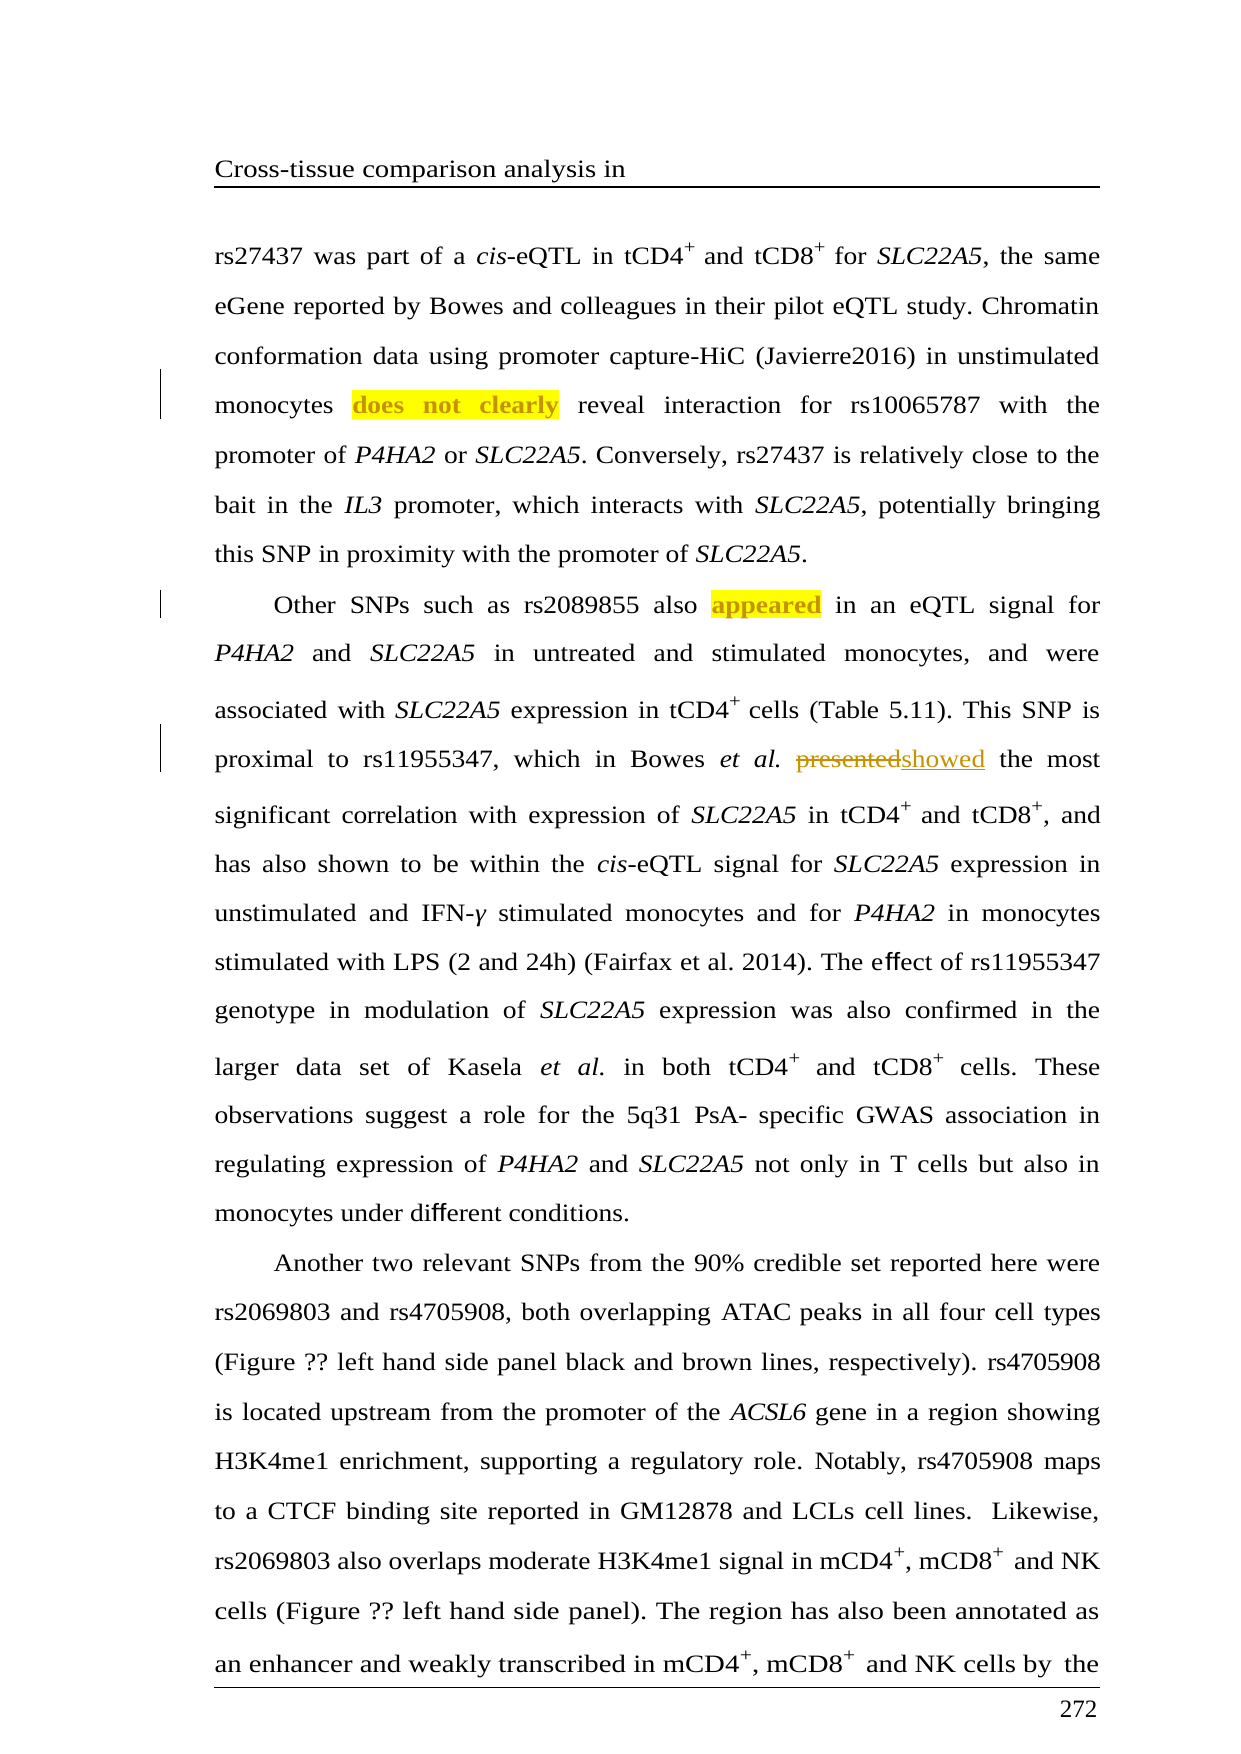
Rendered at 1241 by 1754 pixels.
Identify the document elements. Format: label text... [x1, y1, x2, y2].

text rs27437 was part of a cis-eQTL in tCD4+ and tCD8+ for SLC22A5, the same eGene reported by Bowes and colleagues in their pilot eQTL study. Chromatin conformation data using promoter capture-HiC (Javierre2016) in unstimulated monocytes does not clearly reveal interaction for rs10065787 with the promoter of P4HA2 or SLC22A5. Conversely, rs27437 is relatively close to the bait in the IL3 promoter, which interacts with SLC22A5, potentially bringing this SNP in proximity with the promoter of SLC22A5. [214, 236, 1101, 568]
text cells (Figure ?? left hand side panel). The region has also been annotated as an enhancer and weakly transcribed in mCD4+, mCD8+ and NK cells by the [214, 1596, 1100, 1678]
text Another two relevant SNPs from the 90% credible set reported here were rs2069803 and rs4705908, both overlapping ATAC peaks in all four cell types (Figure ?? left hand side panel black and brown lines, respectively). rs4705908 is located upstream from the promoter of the ACSL6 gene in a region showing H3K4me1 enrichment, supporting a regulatory role. Notably, rs4705908 maps to a CTCF binding site reported in GM12878 and LCLs cell lines. Likewise, [214, 1248, 1101, 1525]
text Other SNPs such as rs2089855 also appeared in an eQTL signal for P4HA2 and SLC22A5 in untreated and stimulated monocytes, and were associated with SLC22A5 expression in tCD4+ cells (Table 5.11). This SNP is proximal to rs11955347, which in Bowes et al. the most significant correlation with expression of SLC22A5 in tCD4+ and tCD8+, and has also shown to be within the cis-eQTL signal for SLC22A5 expression in unstimulated and IFN-γ stimulated monocytes and for P4HA2 in monocytes stimulated with LPS (2 and 24h) (Fairfax et al. 2014). The effect of rs11955347 genotype in modulation of SLC22A5 expression was also confirmed in the larger data set of Kasela et al. in both tCD4+ and tCD8+ cells. These observations suggest a role for the 5q31 PsA- specific GWAS association in regulating expression of P4HA2 and SLC22A5 not only in T cells but also in monocytes under different conditions. [214, 590, 1101, 1227]
text rs2069803 also overlaps moderate H3K4me1 signal in mCD4+, mCD8+ and NK [214, 1546, 1111, 1575]
